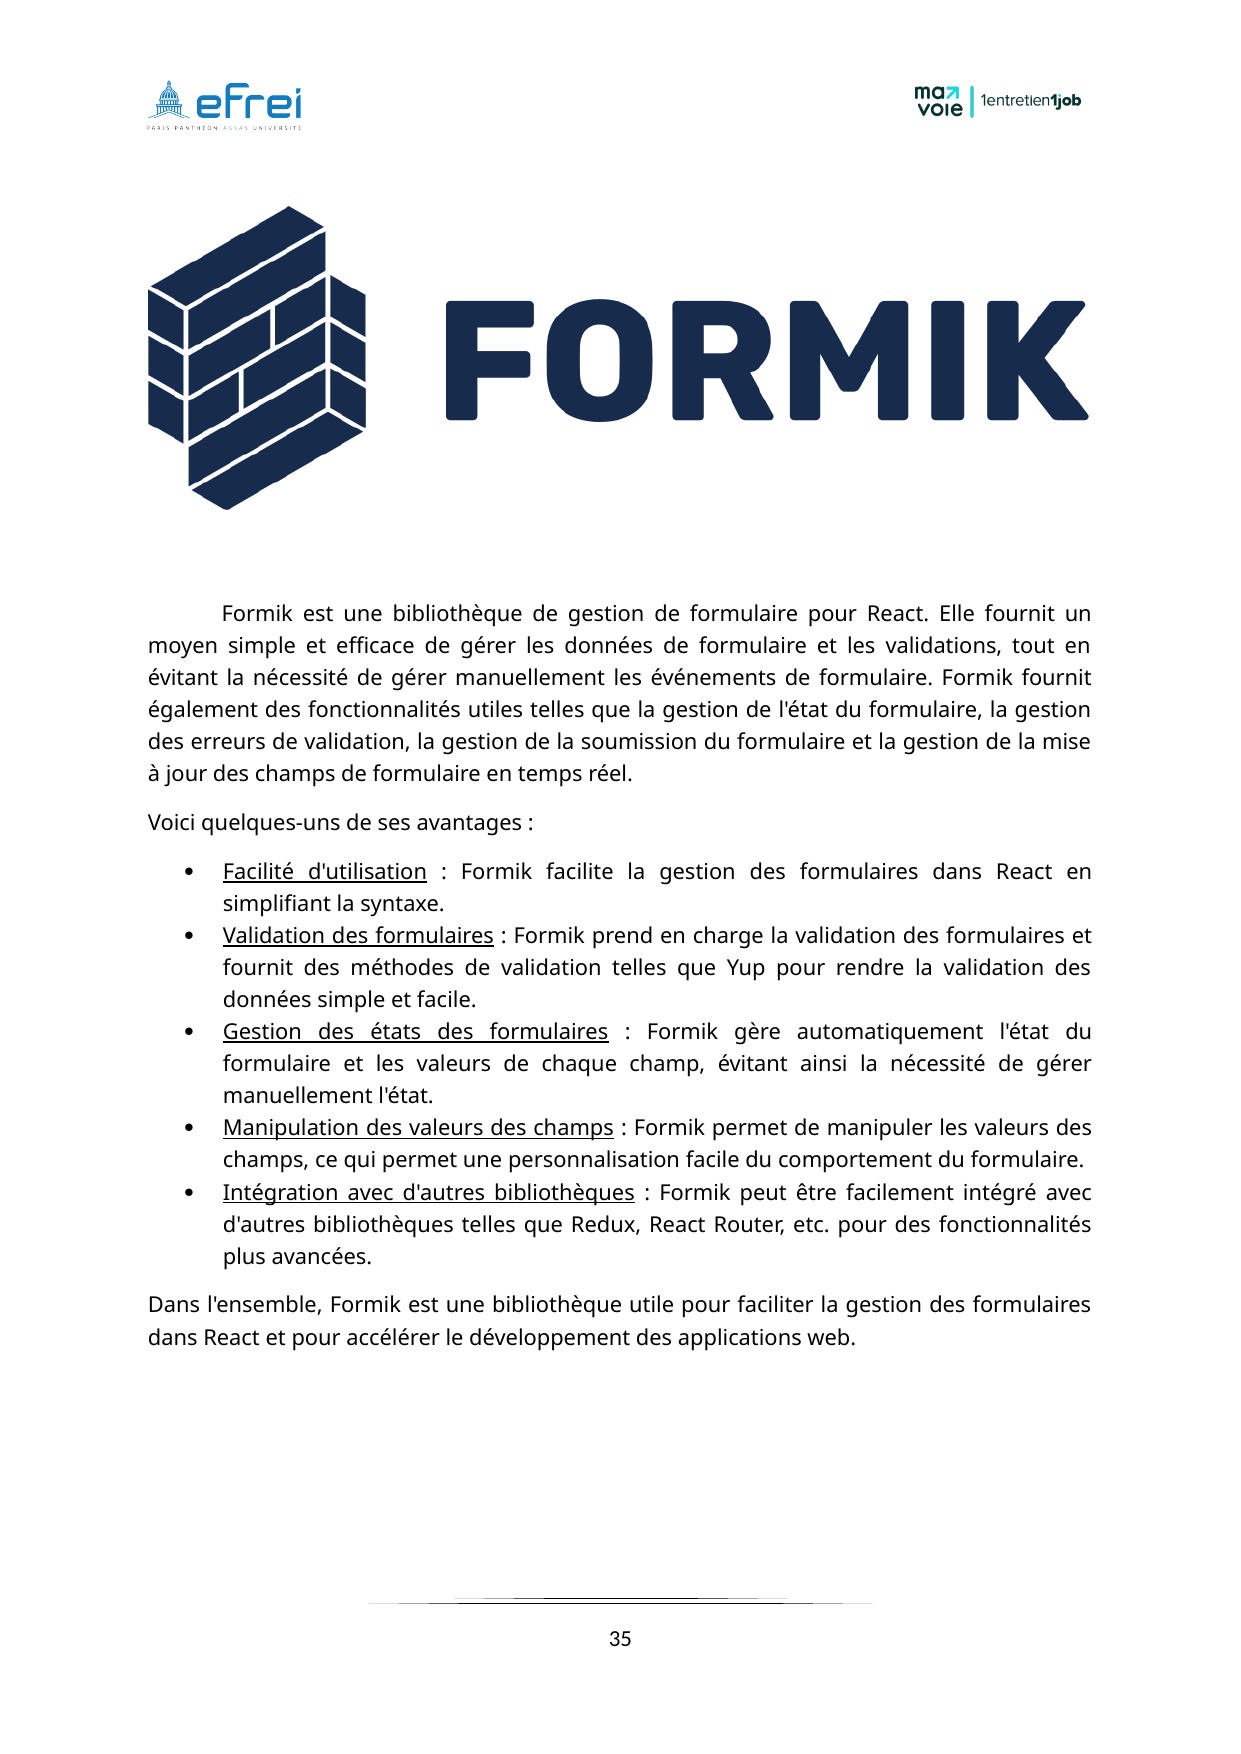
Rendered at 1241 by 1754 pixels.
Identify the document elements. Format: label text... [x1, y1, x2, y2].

text Dans l'ensemble, Formik est une bibliothèque utile pour faciliter la gestion des formulaires dans React et pour accélérer le développement des applications web. [148, 1289, 1093, 1351]
list Intégration avec d'autres bibliothèques : Formik peut être facilement intégré avec d'autres bibliothèques telles que Redux, React Router, etc. pour des fonctionnalités plus avancées. [185, 1177, 1093, 1271]
picture [147, 206, 1093, 510]
text Formik est une bibliothèque de gestion de formulaire pour React. Elle fournit un moyen simple et efficace de gérer les données de formulaire et les validations, tout en évitant la nécessité de gérer manuellement les événements de formulaire. Formik fournit également des fonctionnalités utiles telles que la gestion de l'état du formulaire, la gestion des erreurs de validation, la gestion de la soumission du formulaire et la gestion de la mise à jour des champs de formulaire en temps réel. [148, 598, 1093, 788]
list Gestion des états des formulaires : Formik gère automatiquement l'état du formulaire et les valeurs de chaque champ, évitant ainsi la nécessité de gérer manuellement l'état. [185, 1016, 1093, 1110]
picture [147, 80, 301, 130]
list Facilité d'utilisation : Formik facilite la gestion des formulaires dans React en simplifiant la syntaxe. [185, 856, 1093, 918]
list Manipulation des valeurs des champs : Formik permet de manipuler les valeurs des champs, ce qui permet une personnalisation facile du comportement du formulaire. [185, 1112, 1093, 1174]
text Voici quelques-uns de ses avantages : [148, 807, 1093, 837]
list Validation des formulaires : Formik prend en charge la validation des formulaires et fournit des méthodes de validation telles que Yup pour rendre la validation des données simple et facile. [185, 920, 1093, 1014]
picture [903, 73, 1093, 130]
